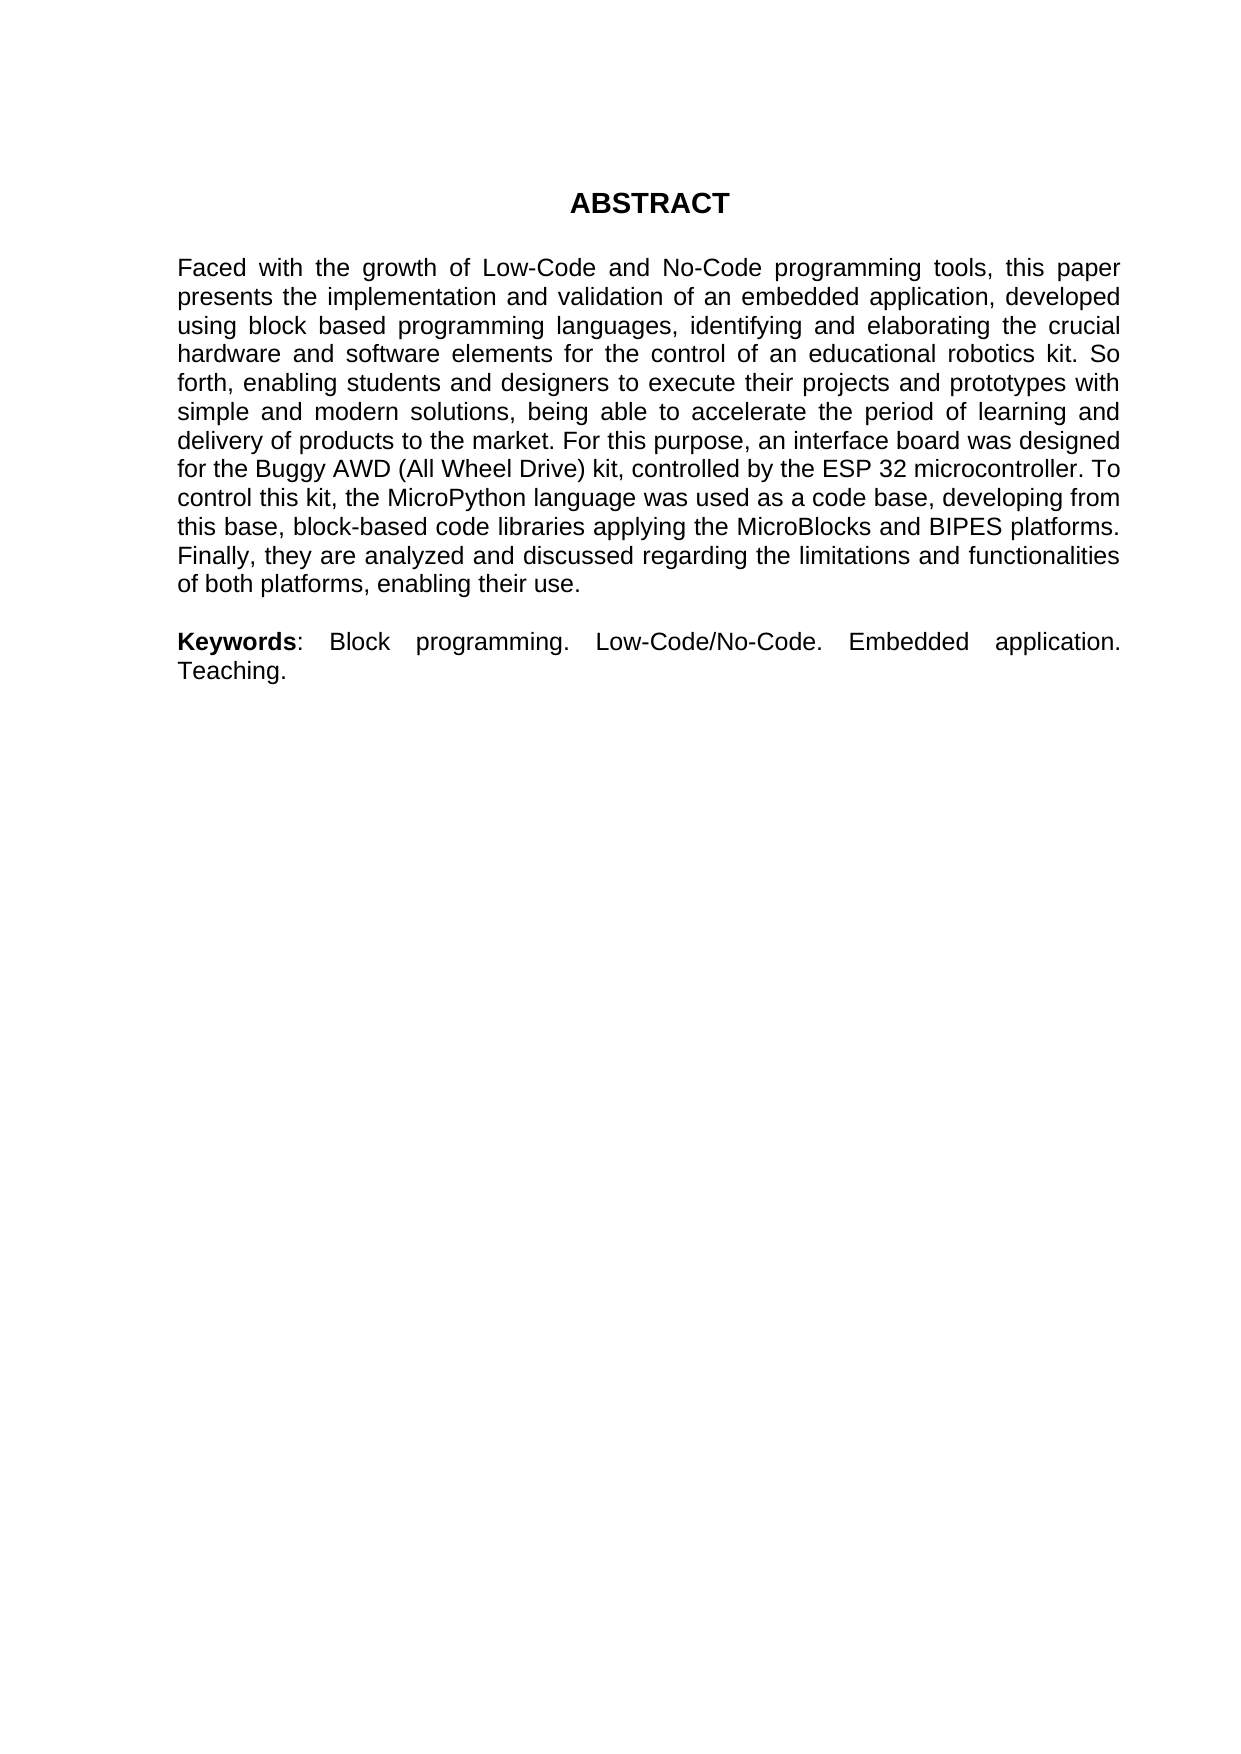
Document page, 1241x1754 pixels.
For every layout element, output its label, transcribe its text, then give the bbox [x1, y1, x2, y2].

text Faced with the growth of Low-Code and No-Code programming tools, this paper presents the implementation and validation of an embedded application, developed using block based programming languages, identifying and elaborating the crucial hardware and software elements for the control of an educational robotics kit. So forth, enabling students and designers to execute their projects and prototypes with simple and modern solutions, being able to accelerate the period of learning and delivery of products to the market. For this purpose, an interface board was designed for the Buggy AWD (All Wheel Drive) kit, controlled by the ESP 32 microcontroller. To control this kit, the MicroPython language was used as a code base, developing from this base, block-based code libraries applying the MicroBlocks and BIPES platforms. Finally, they are analyzed and discussed regarding the limitations and functionalities of both platforms, enabling their use. [177, 253, 1122, 598]
text ABSTRACT [177, 186, 1122, 220]
text Keywords: Block programming. Low-Code/No-Code. Embedded application. Teaching. [177, 627, 1122, 684]
